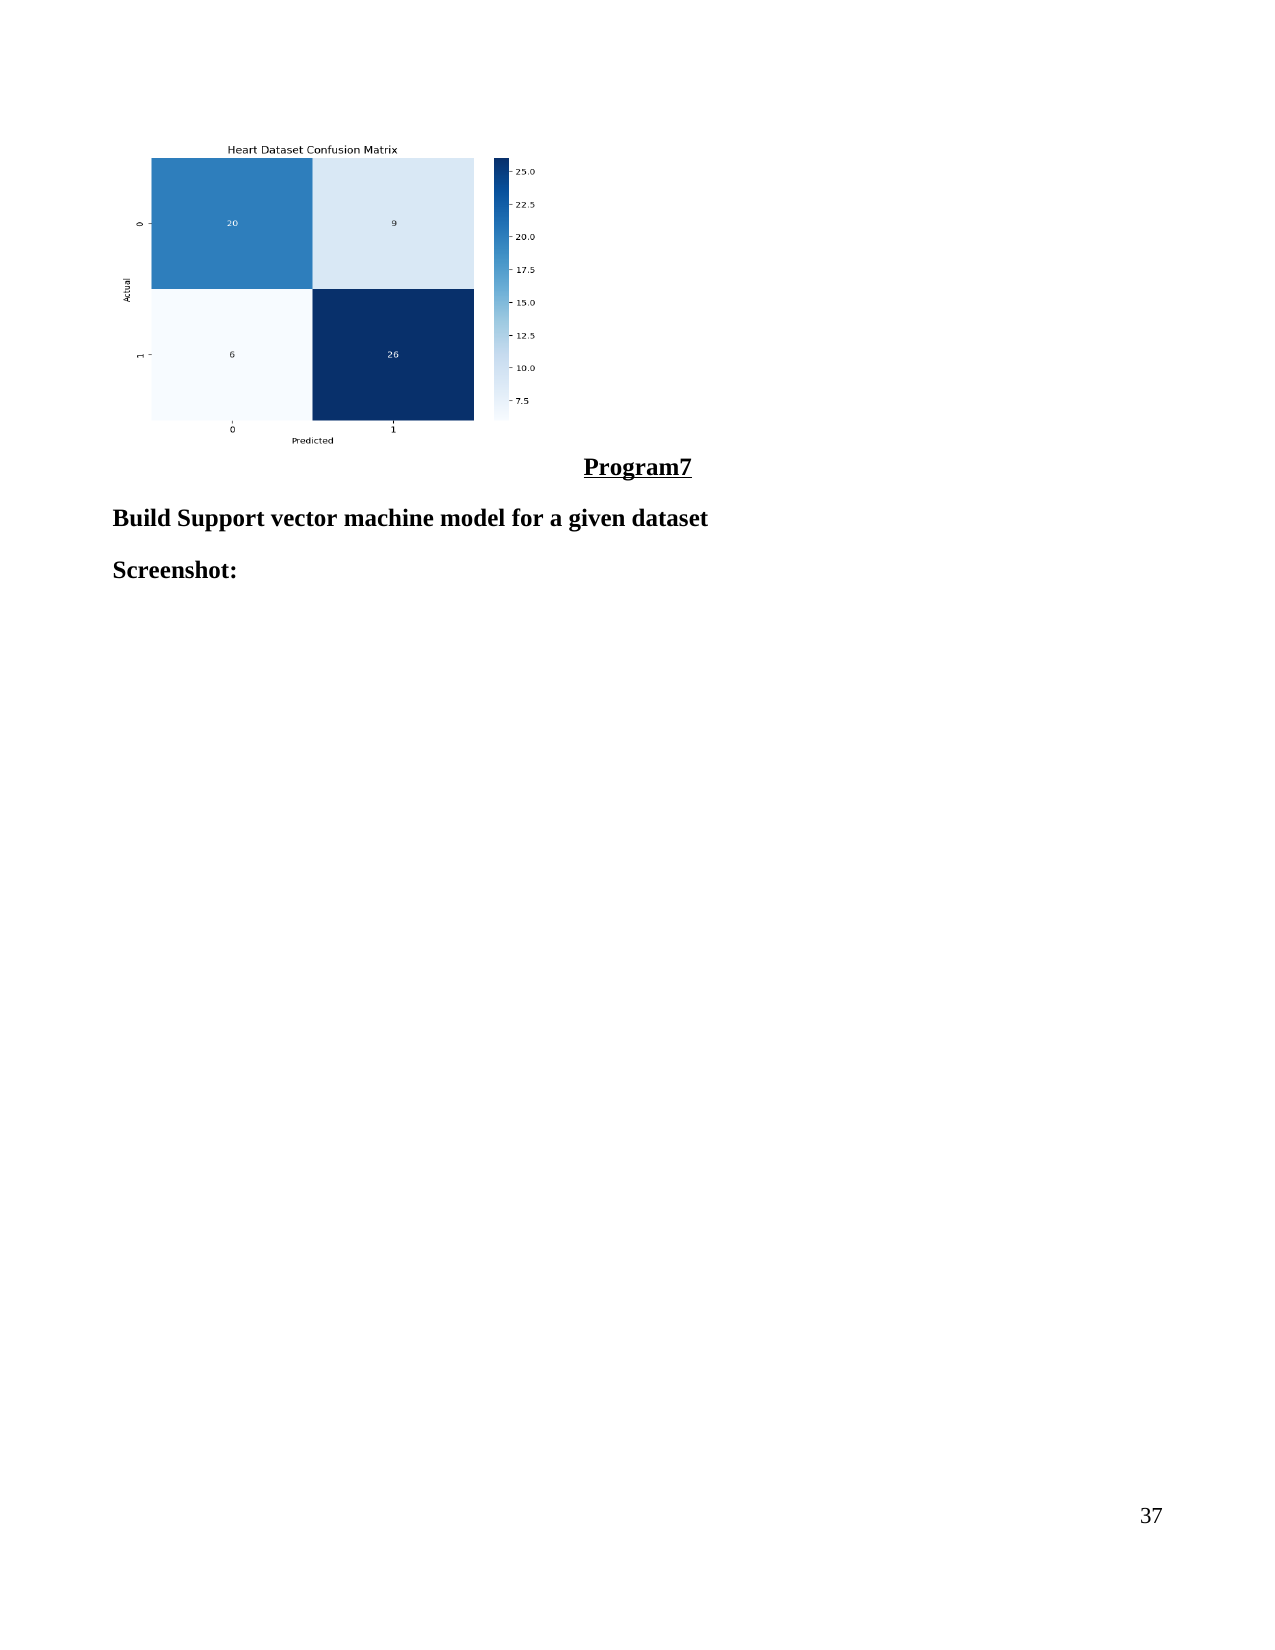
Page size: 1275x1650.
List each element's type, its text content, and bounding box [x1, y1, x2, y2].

text Screenshot: [112, 560, 1162, 583]
picture [112, 139, 571, 457]
text Program7 [112, 456, 1162, 480]
text Build Support vector machine model for a given dataset [112, 508, 1162, 532]
